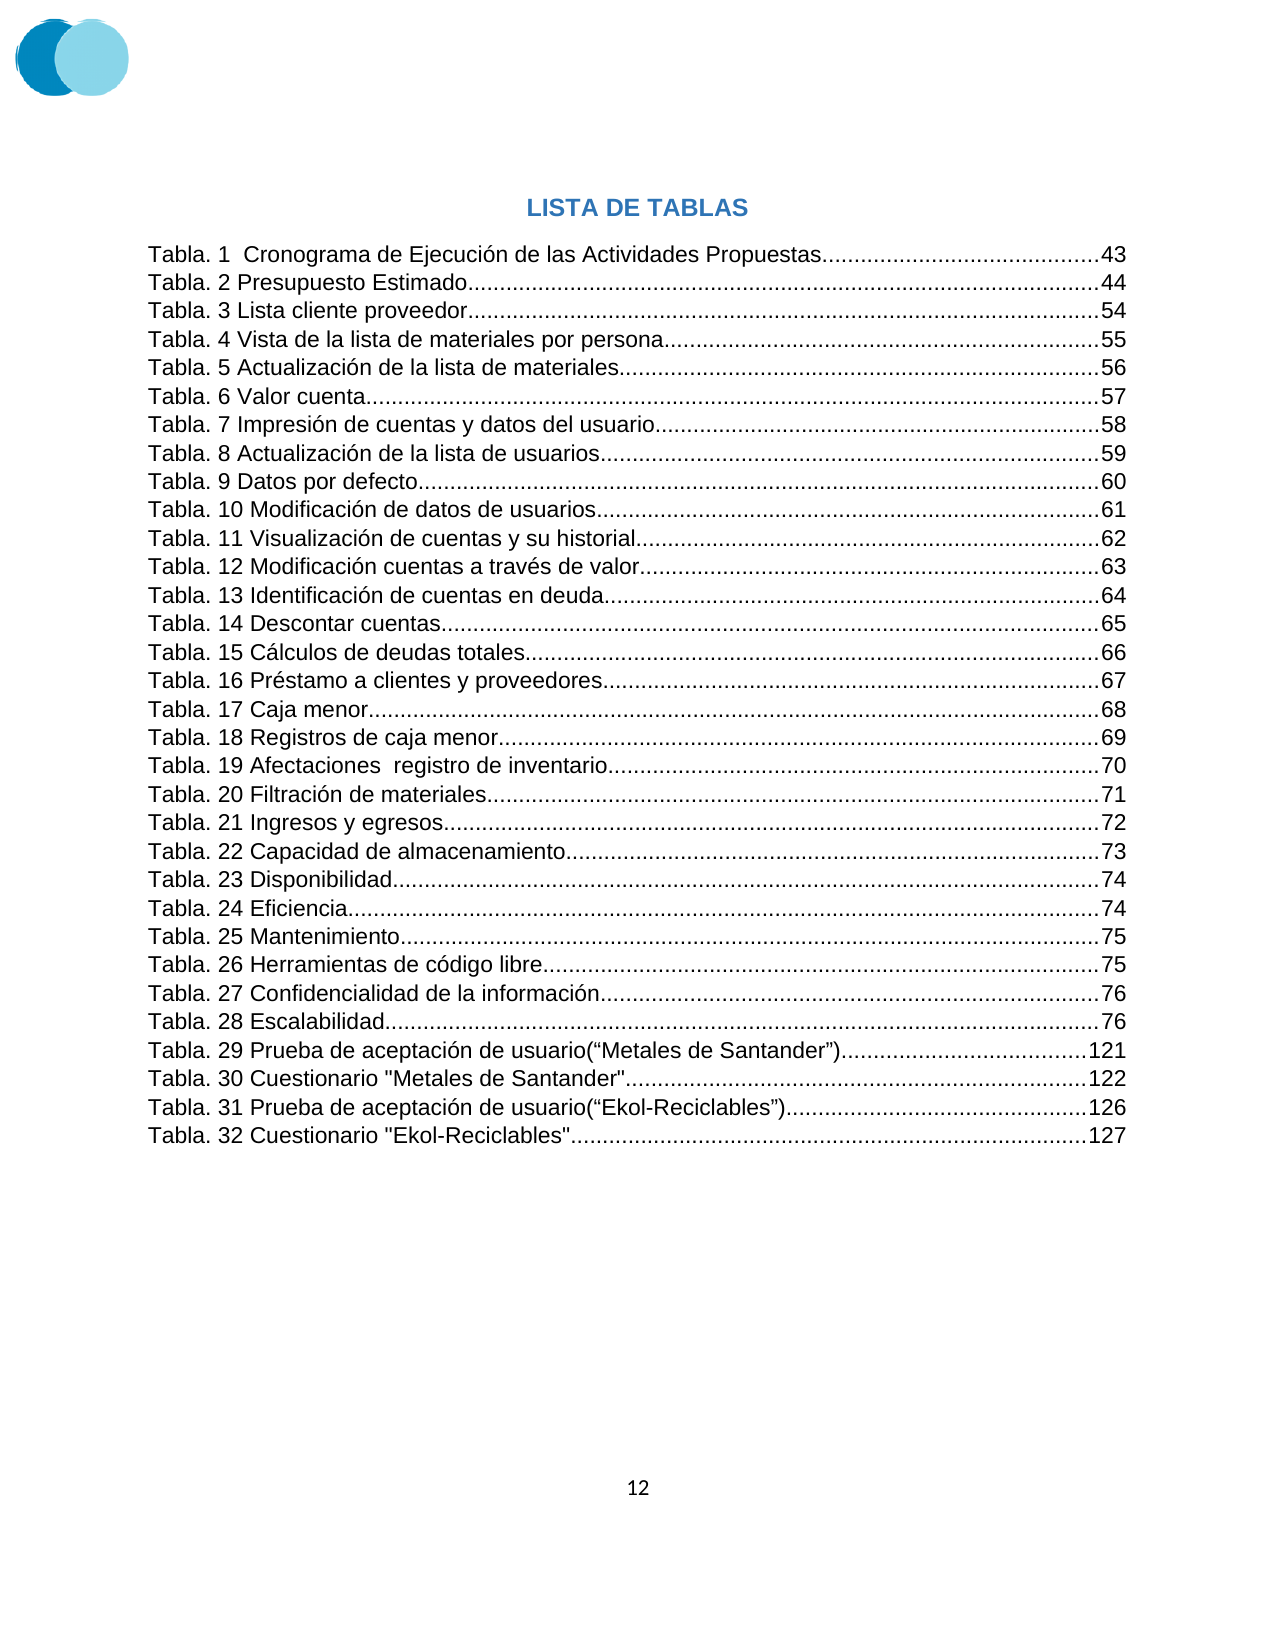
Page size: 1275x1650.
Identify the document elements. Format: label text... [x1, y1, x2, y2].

text Tabla. 6 Valor cuenta 57 [148, 383, 1127, 409]
text Tabla. 32 Cuestionario "Ekol-Reciclables" 127 [148, 1122, 1127, 1148]
text Tabla. 16 Préstamo a clientes y proveedores 67 [148, 667, 1127, 693]
text Tabla. 23 Disponibilidad 74 [148, 866, 1127, 892]
text Tabla. 5 Actualización de la lista de materiales 56 [148, 354, 1127, 381]
text Tabla. 4 Vista de la lista de materiales por persona 55 [148, 326, 1127, 352]
text Tabla. 21 Ingresos y egresos 72 [148, 809, 1127, 836]
text Tabla. 7 Impresión de cuentas y datos del usuario 58 [148, 411, 1127, 437]
text Tabla. 17 Caja menor 68 [148, 696, 1127, 722]
text Tabla. 19 Afectaciones registro de inventario 70 [148, 752, 1127, 779]
text Tabla. 24 Eficiencia 74 [148, 894, 1127, 921]
text Tabla. 27 Confidencialidad de la información 76 [148, 980, 1127, 1006]
text Tabla. 28 Escalabilidad 76 [148, 1008, 1127, 1035]
text Tabla. 11 Visualización de cuentas y su historial 62 [148, 525, 1127, 551]
text Tabla. 3 Lista cliente proveedor 54 [148, 297, 1127, 324]
text Tabla. 30 Cuestionario "Metales de Santander" 122 [148, 1065, 1127, 1092]
text Tabla. 12 Modificación cuentas a través de valor 63 [148, 553, 1127, 580]
text Tabla. 1 Cronograma de Ejecución de las Actividades Propuestas 43 [148, 241, 1127, 267]
text Tabla. 25 Mantenimiento 75 [148, 923, 1127, 949]
text Tabla. 8 Actualización de la lista de usuarios 59 [148, 439, 1127, 466]
text Tabla. 26 Herramientas de código libre 75 [148, 951, 1127, 978]
text Tabla. 9 Datos por defecto 60 [148, 468, 1127, 494]
text Tabla. 22 Capacidad de almacenamiento 73 [148, 838, 1127, 864]
text Tabla. 2 Presupuesto Estimado 44 [148, 269, 1127, 295]
text Tabla. 31 Prueba de aceptación de usuario(“Ekol-Reciclables”) 126 [148, 1094, 1127, 1120]
text LISTA DE TABLAS [148, 193, 1127, 222]
text Tabla. 20 Filtración de materiales 71 [148, 781, 1127, 807]
text Tabla. 18 Registros de caja menor 69 [148, 724, 1127, 750]
text Tabla. 15 Cálculos de deudas totales 66 [148, 639, 1127, 665]
text Tabla. 13 Identificación de cuentas en deuda 64 [148, 582, 1127, 608]
text Tabla. 10 Modificación de datos de usuarios 61 [148, 496, 1127, 523]
text Tabla. 29 Prueba de aceptación de usuario(“Metales de Santander”) 121 [148, 1037, 1127, 1063]
text Tabla. 14 Descontar cuentas 65 [148, 610, 1127, 637]
picture [13, 16, 131, 99]
